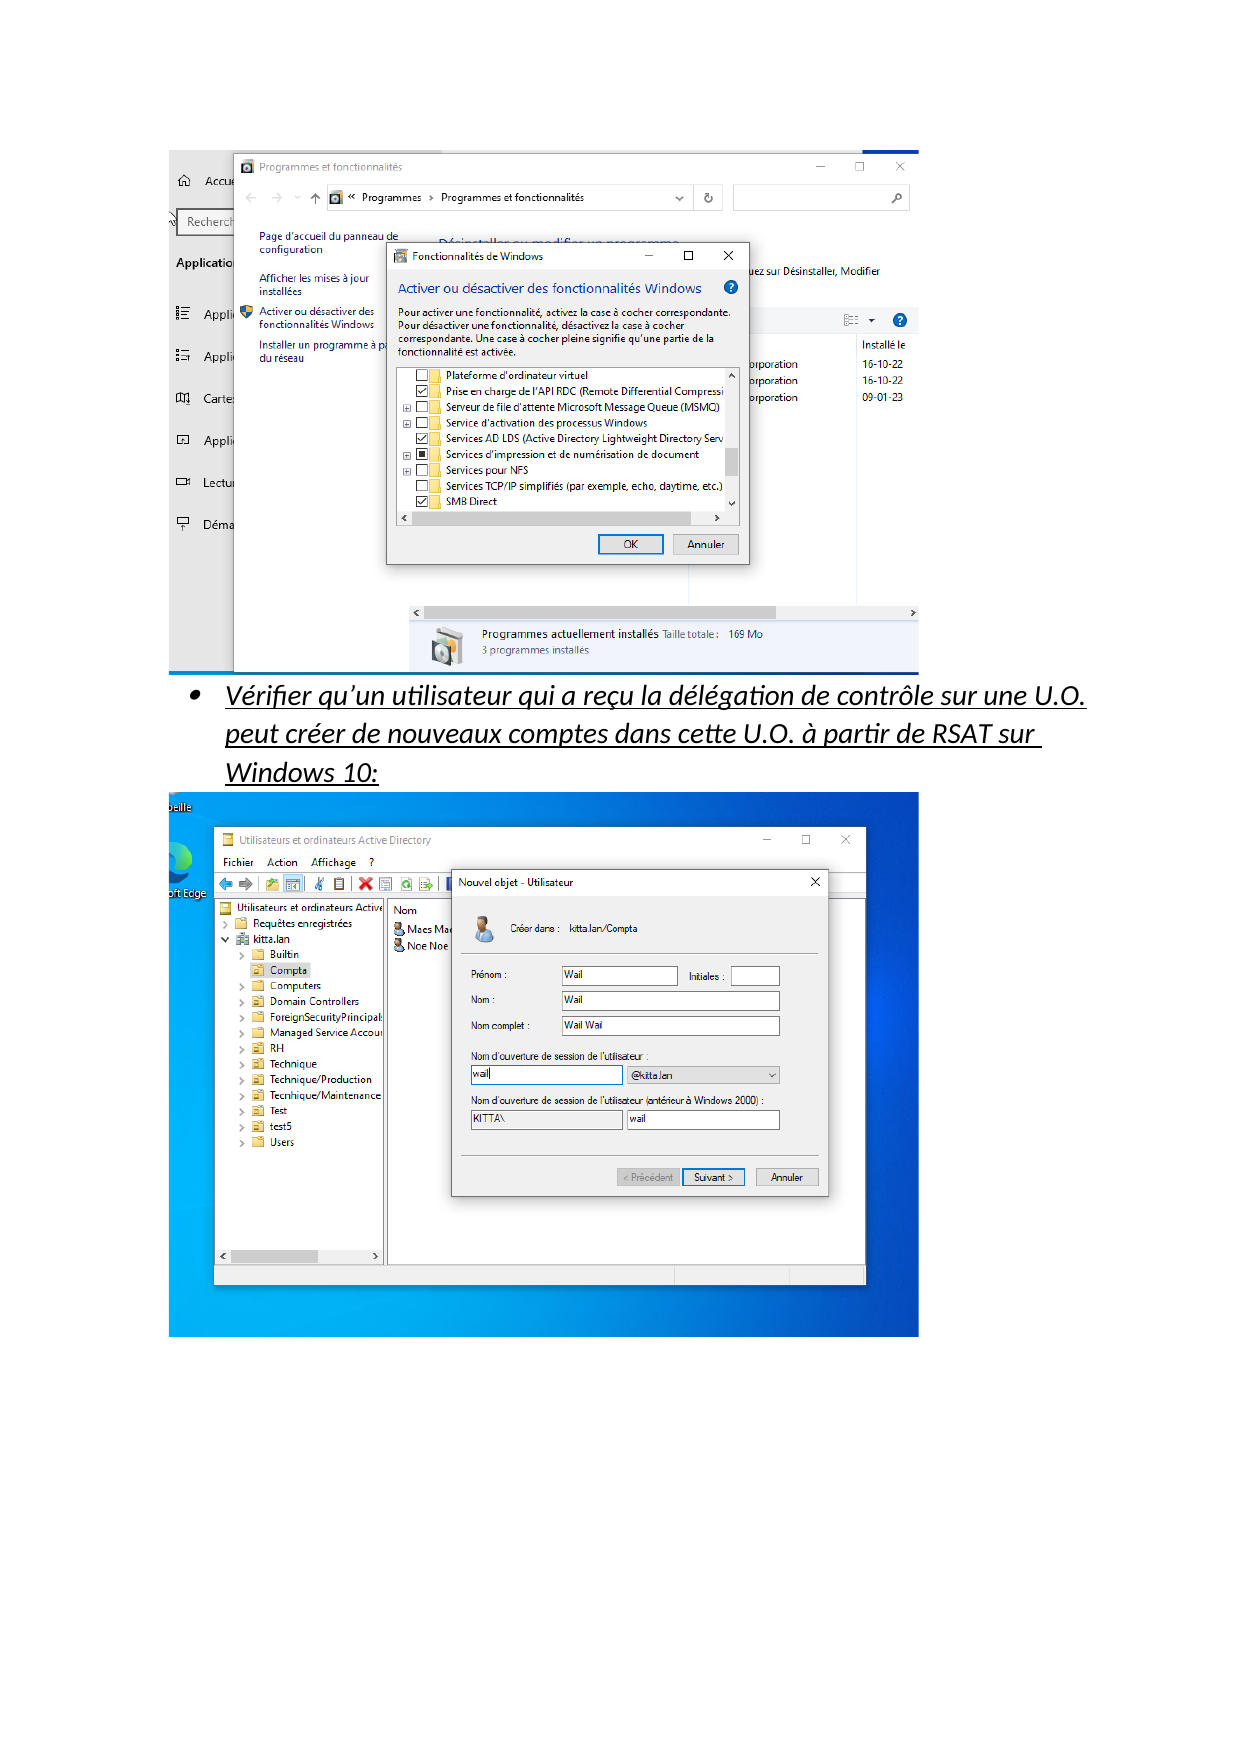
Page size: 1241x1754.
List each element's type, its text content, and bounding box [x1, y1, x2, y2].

list Vérifier qu’un utilisateur qui a reçu la délégation de contrôle sur une U.O. peut créer de nouveaux comptes dans cette U.O. à partir de RSAT sur Windows 10: [187, 677, 1090, 790]
